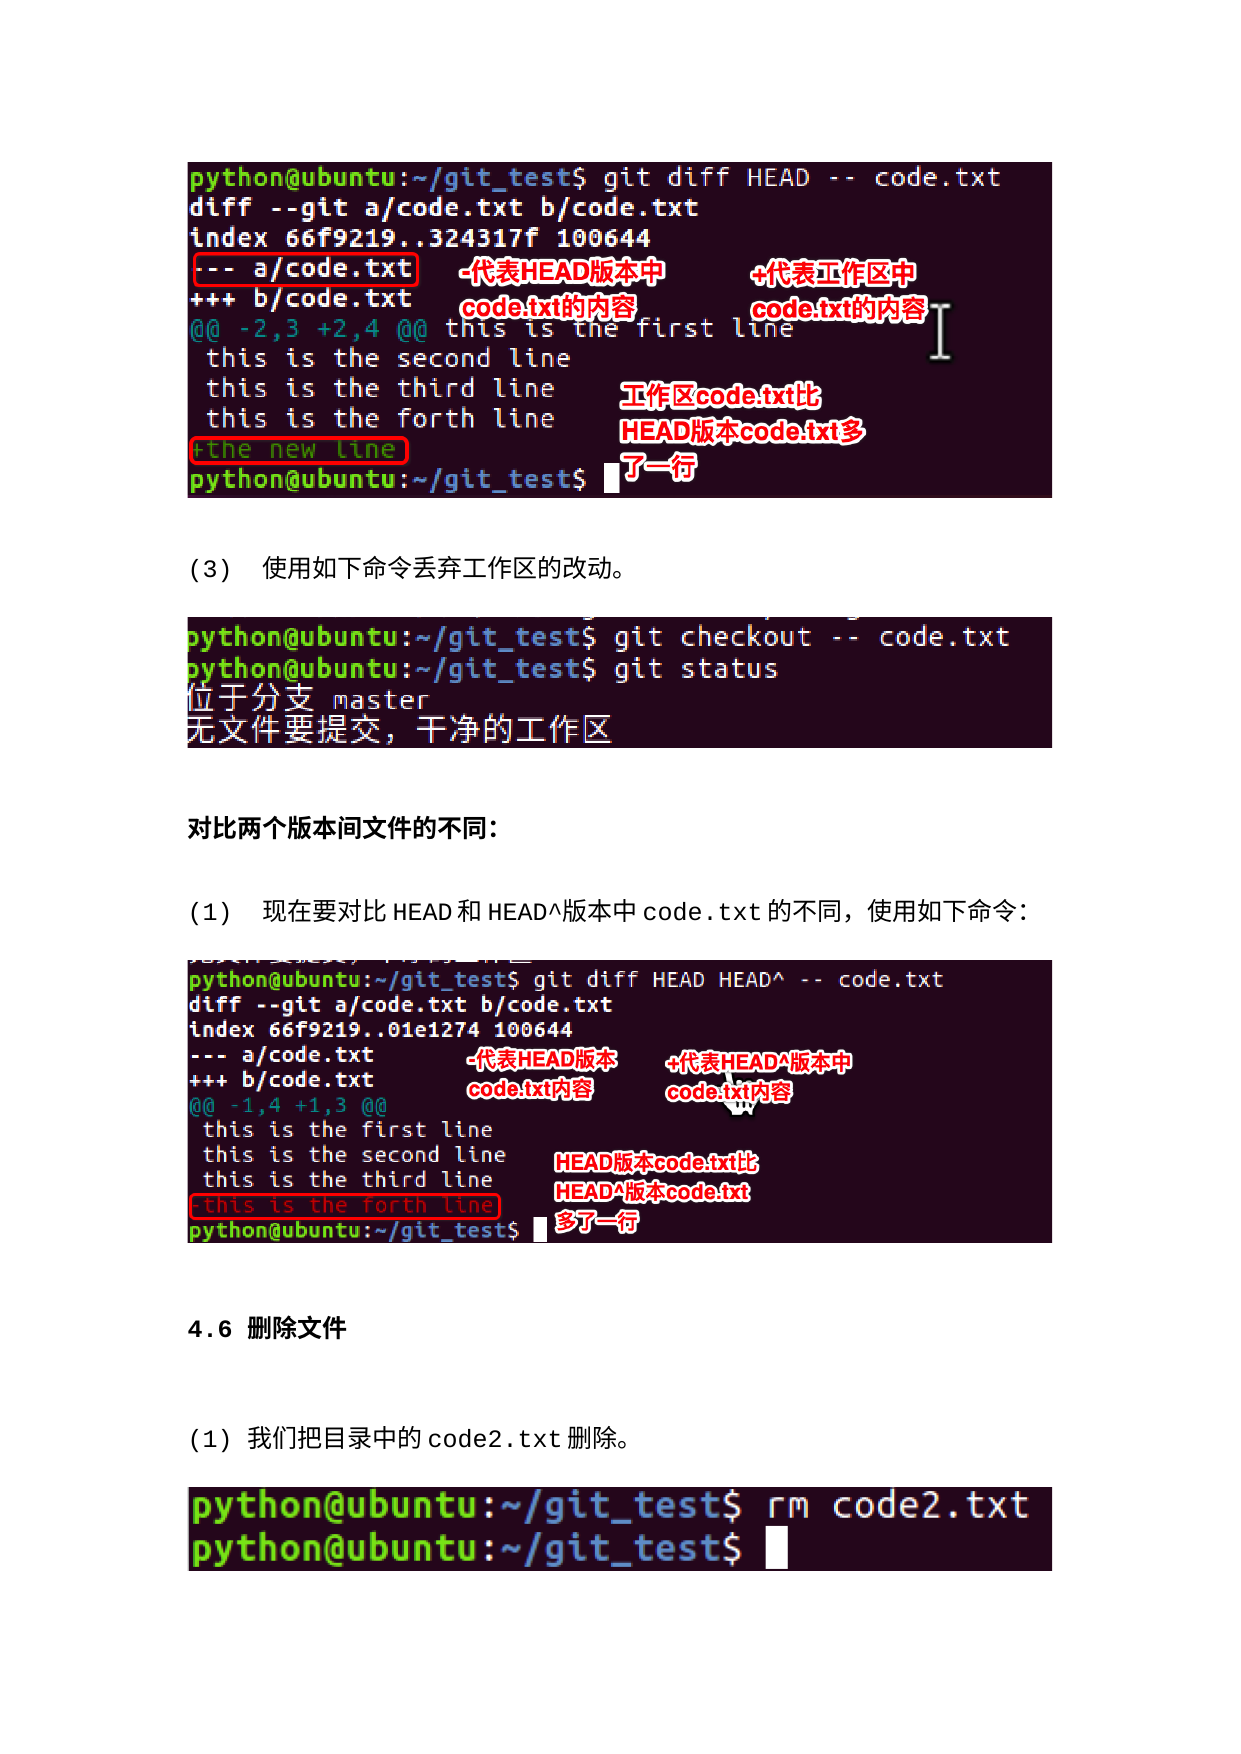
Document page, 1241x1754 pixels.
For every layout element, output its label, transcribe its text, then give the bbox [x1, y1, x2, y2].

picture [187, 617, 1053, 748]
picture [187, 1487, 1053, 1571]
text 对比两个版本间文件的不同： [187, 794, 1053, 859]
text (1) 我们把目录中的code2.txt删除。 [187, 1404, 1053, 1469]
list 使用如下命令丢弃工作区的改动。 [187, 534, 1053, 599]
picture [187, 960, 1053, 1243]
subtitle 4.6 删除文件 [187, 1294, 1053, 1359]
list 现在要对比HEAD和HEAD^版本中code.txt的不同，使用如下命令： [187, 877, 1053, 942]
picture [187, 162, 1053, 498]
